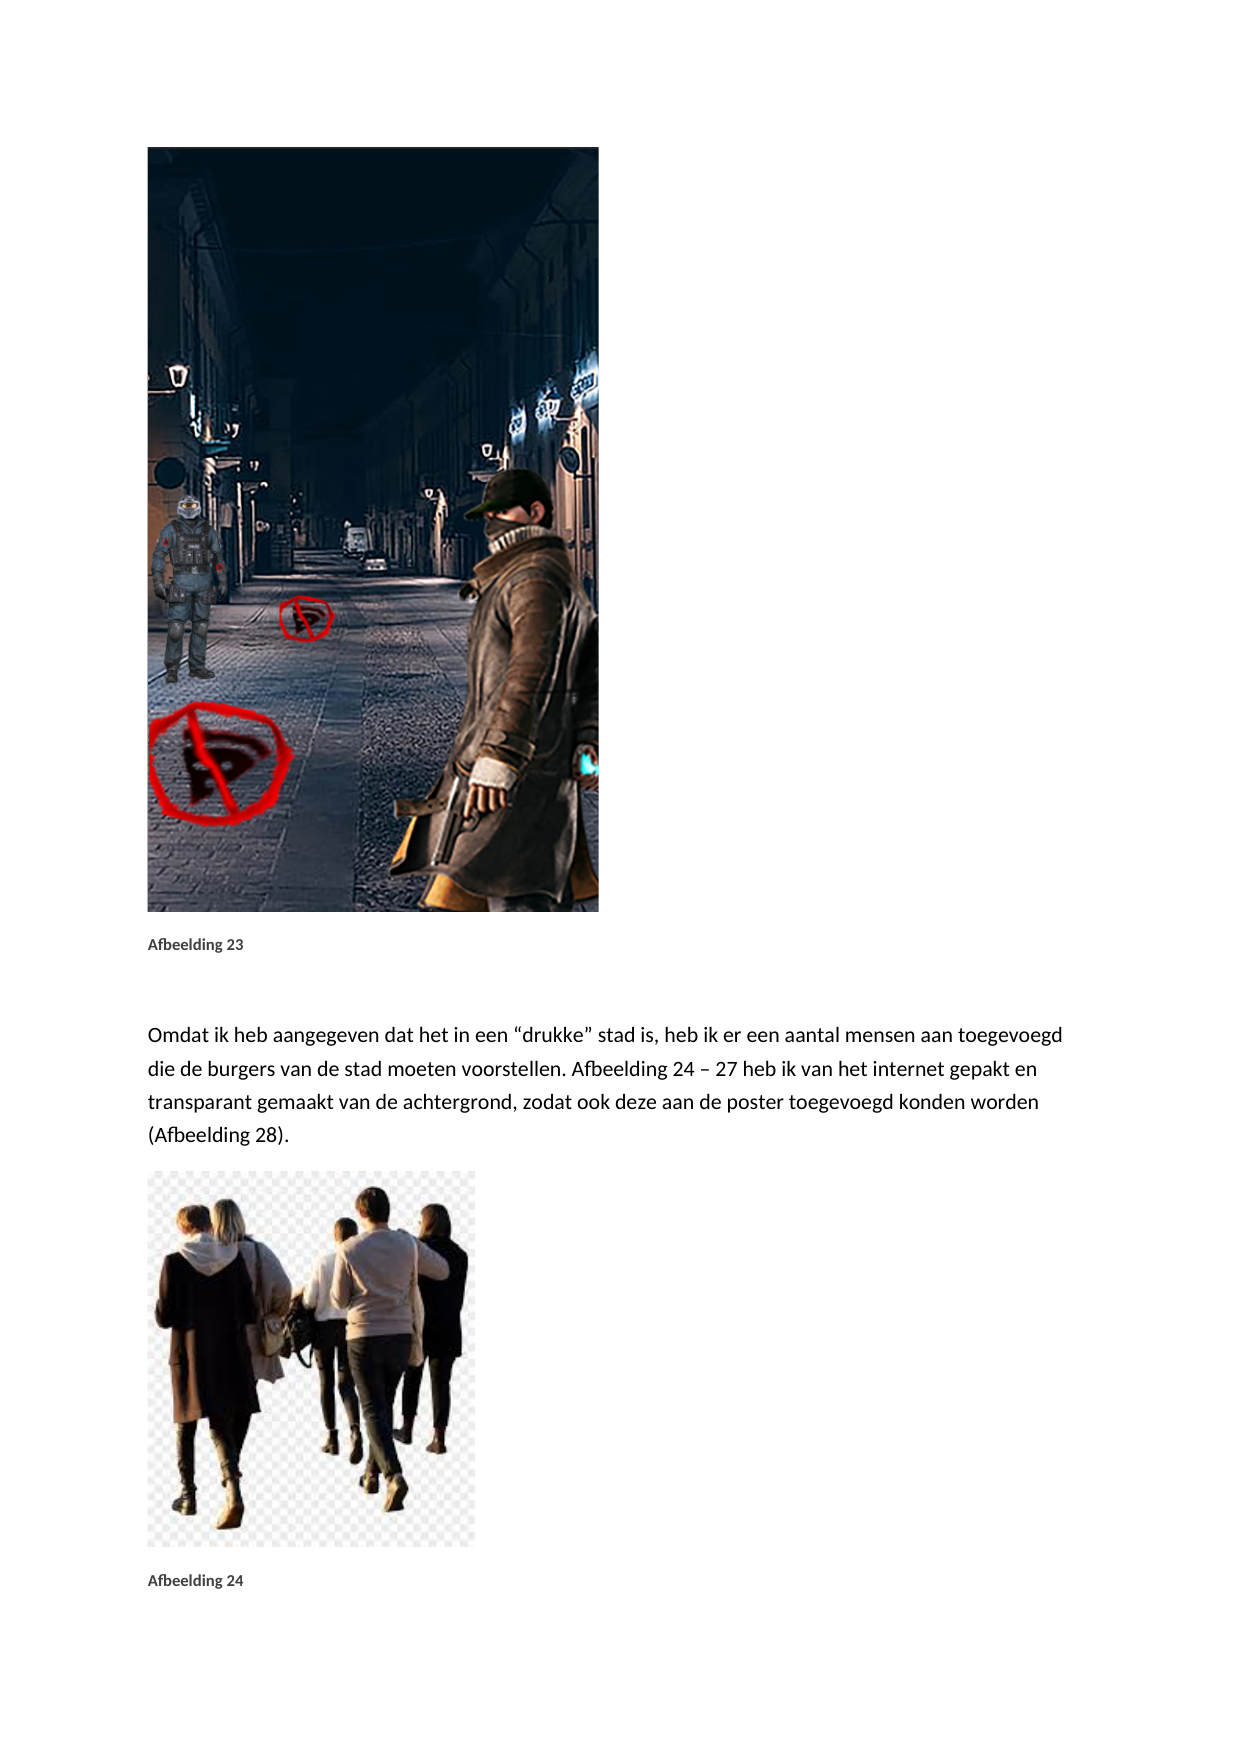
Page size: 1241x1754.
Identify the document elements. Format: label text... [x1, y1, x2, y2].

picture [147, 1171, 476, 1547]
text Omdat ik heb aangegeven dat het in een “drukke” stad is, heb ik er een aantal mensen aan toegevoegd die de burgers van de stad moeten voorstellen. Afbeelding 24 – 27 heb ik van het internet gepakt en transparant gemaakt van de achtergrond, zodat ook deze aan de poster toegevoegd konden worden (Afbeelding 28). [148, 1021, 1093, 1148]
picture [147, 147, 599, 912]
